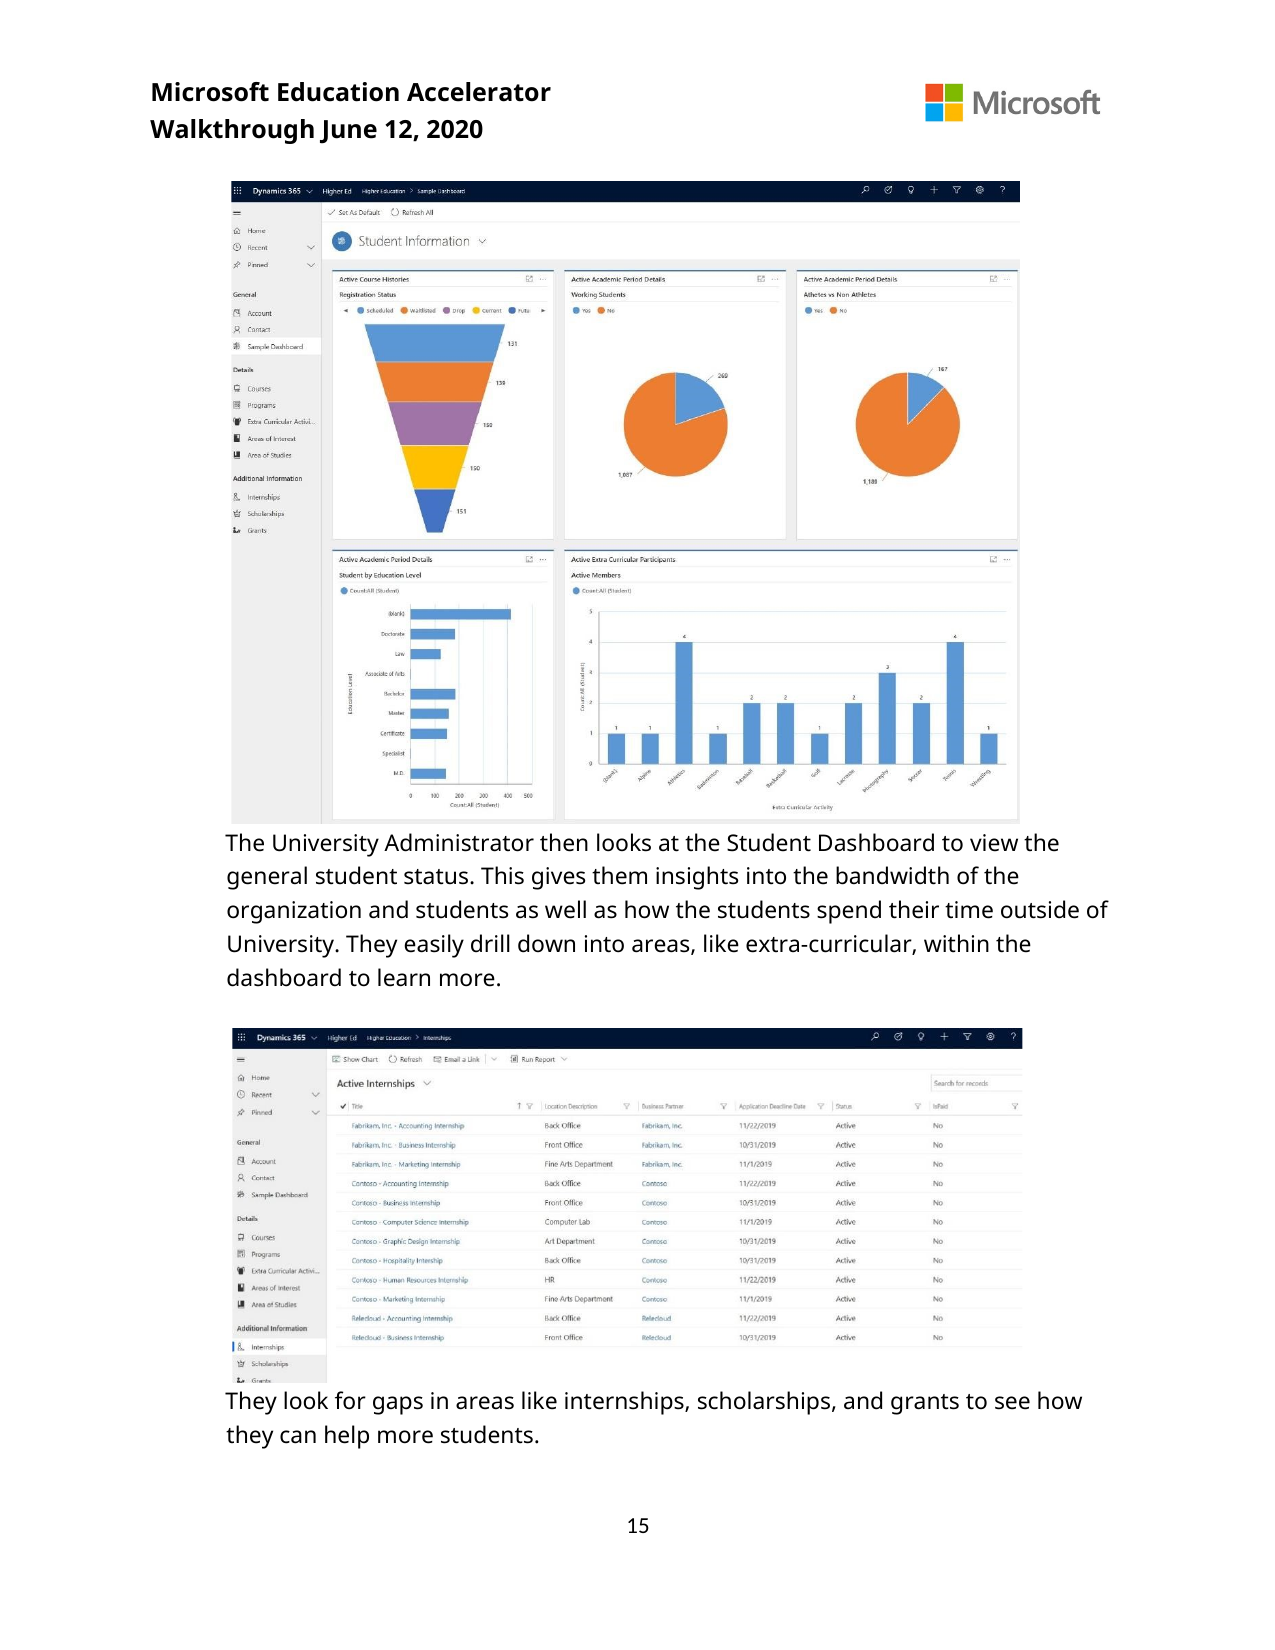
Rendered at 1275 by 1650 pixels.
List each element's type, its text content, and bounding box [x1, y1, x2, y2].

text They look for gaps in areas like internships, scholarships, and grants to see how they can help more students. [225, 1385, 1124, 1450]
picture [232, 1028, 1023, 1383]
picture [925, 61, 1124, 135]
picture [231, 181, 1020, 824]
text The University Administrator then looks at the Student Dashboard to view the general student status. This gives them insights into the bandwidth of the organization and students as well as how the students spend their time outside of University. They easily drill down into areas, like extra-curricular, within the dashboard to learn more. [225, 826, 1124, 993]
